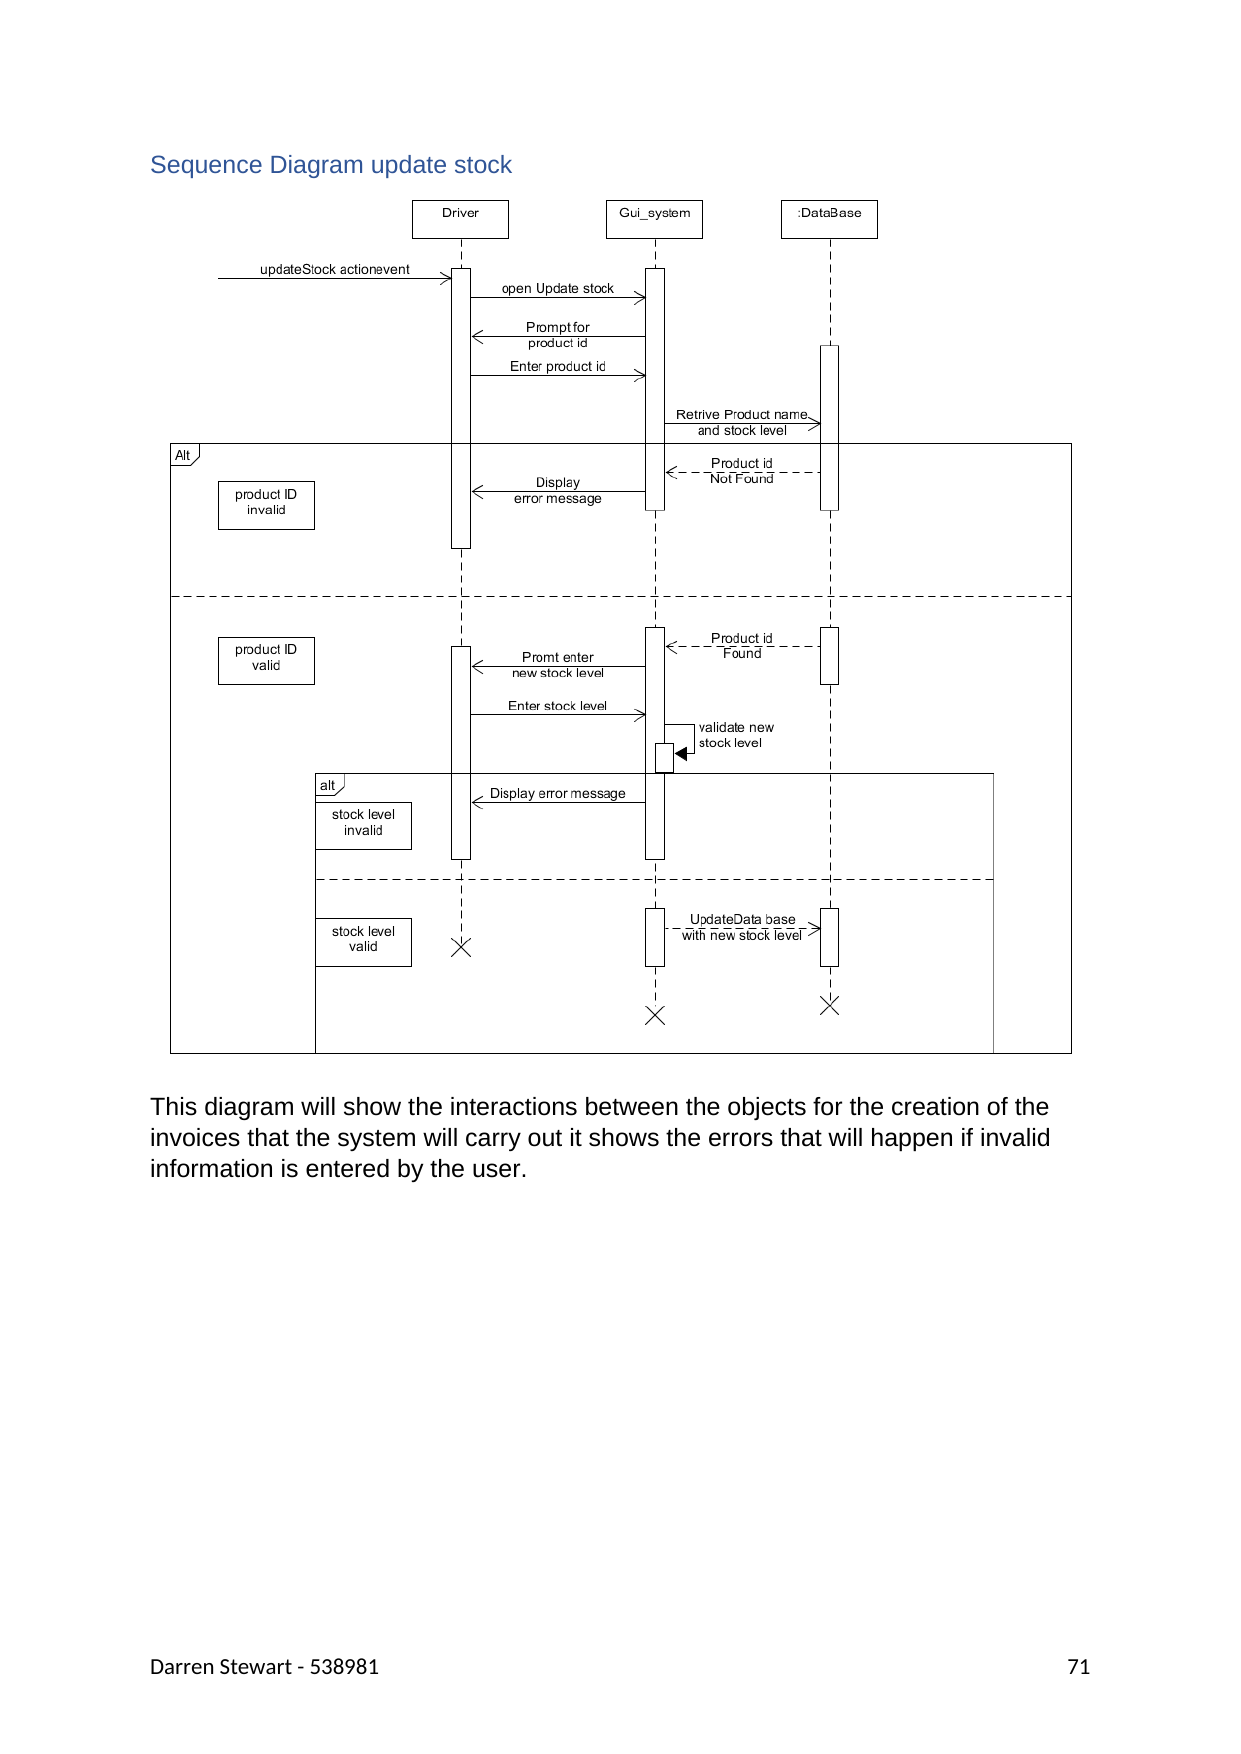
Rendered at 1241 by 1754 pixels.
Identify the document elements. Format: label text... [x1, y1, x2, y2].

subtitle Sequence Diagram update stock [150, 150, 1090, 179]
picture [150, 181, 1091, 1073]
text This diagram will show the interactions between the objects for the creation of the invoices that the system will carry out it shows the errors that will happen if invalid information is entered by the user. [150, 1092, 1090, 1182]
